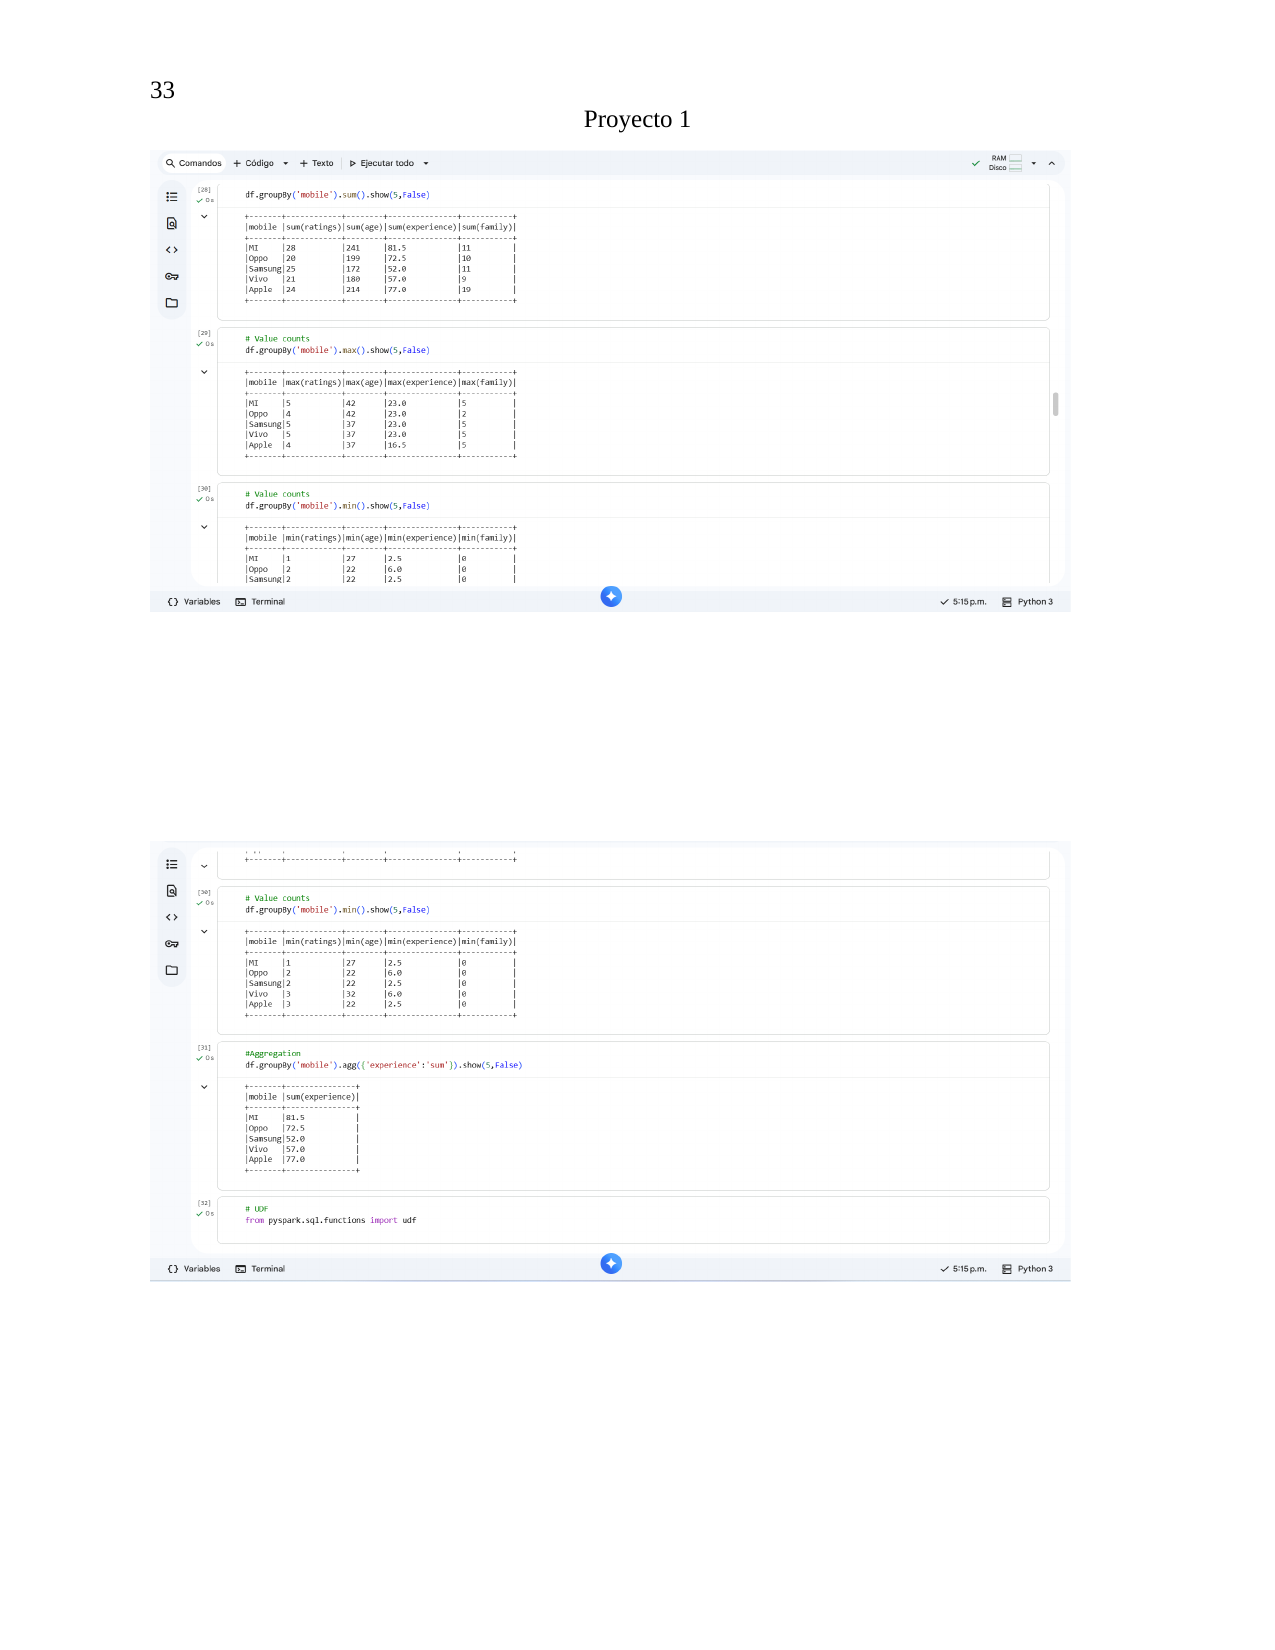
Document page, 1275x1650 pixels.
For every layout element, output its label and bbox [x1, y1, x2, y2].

picture [150, 841, 1071, 1282]
picture [150, 150, 1071, 612]
